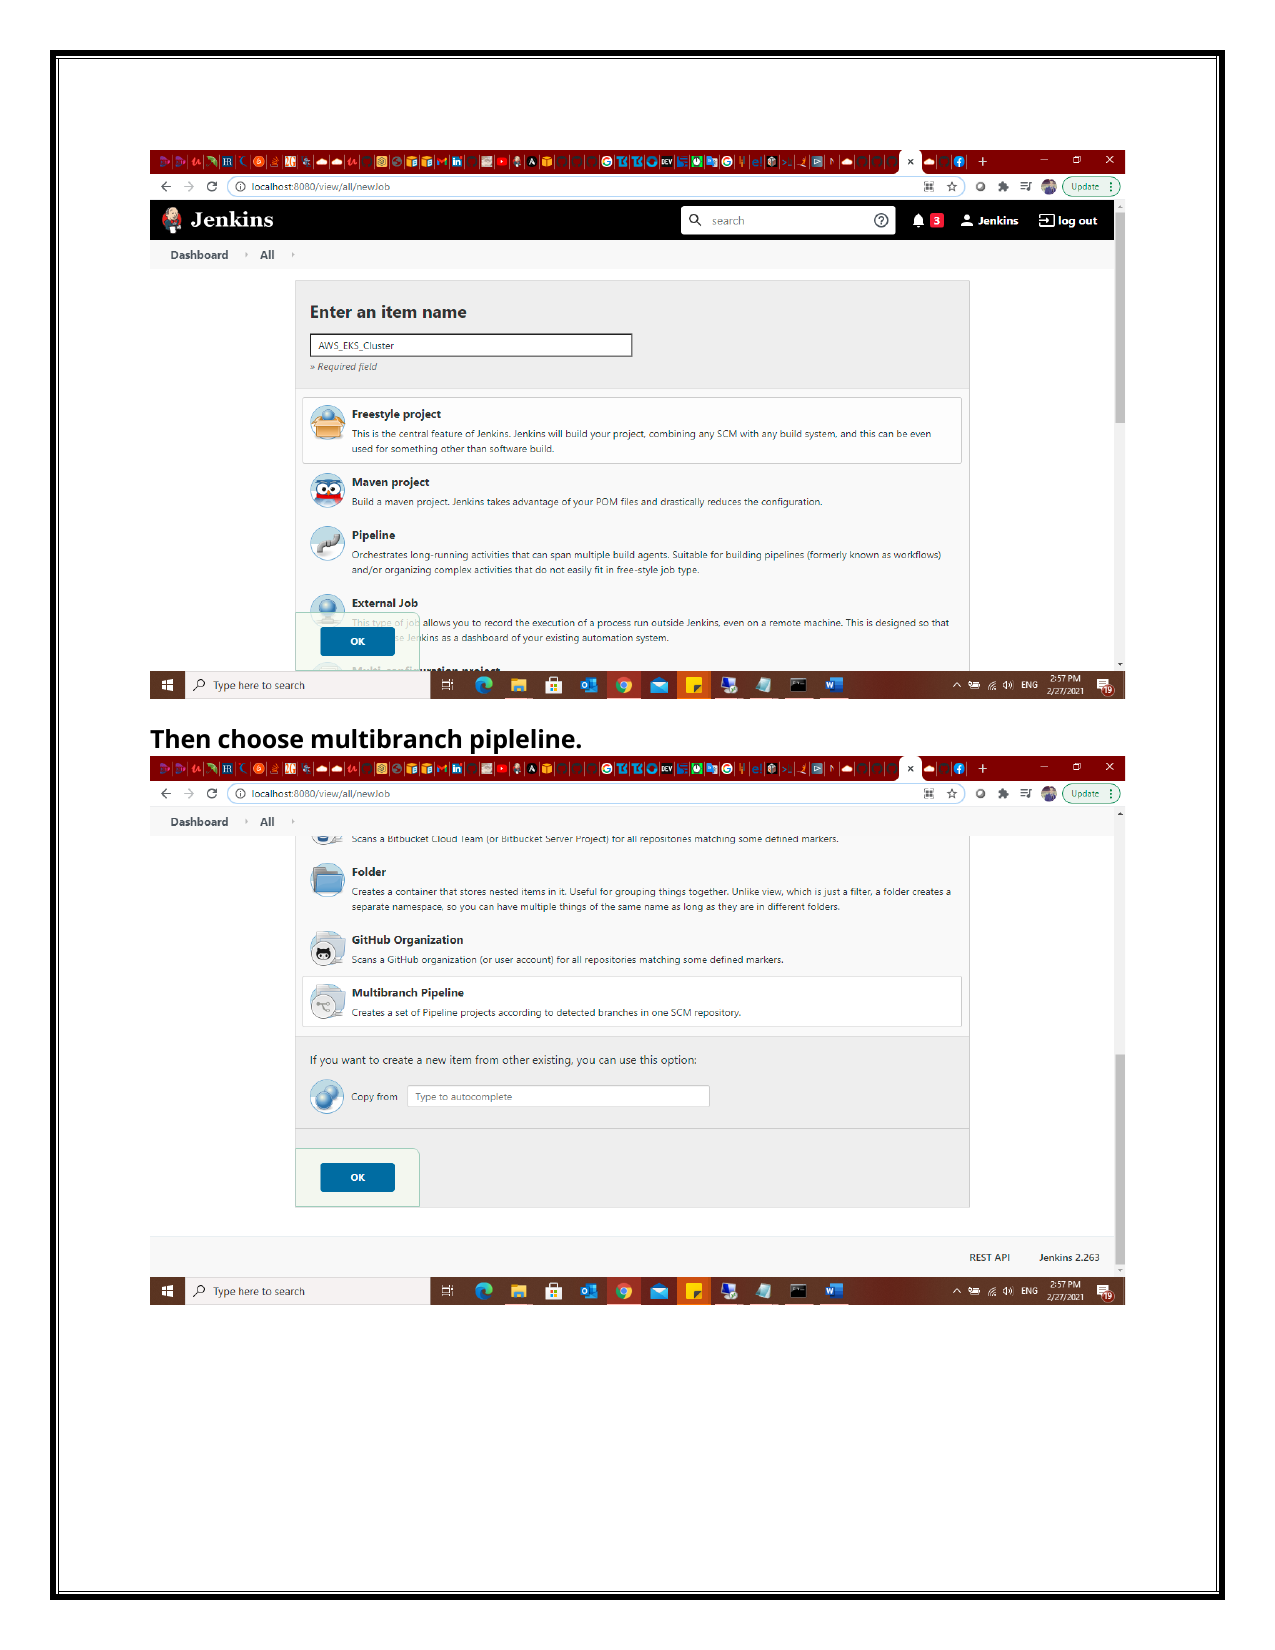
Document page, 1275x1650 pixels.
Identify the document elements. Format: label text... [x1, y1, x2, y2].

picture [150, 150, 1125, 699]
picture [150, 756, 1125, 1305]
text Then choose multibranch pipleline. [150, 722, 1125, 756]
